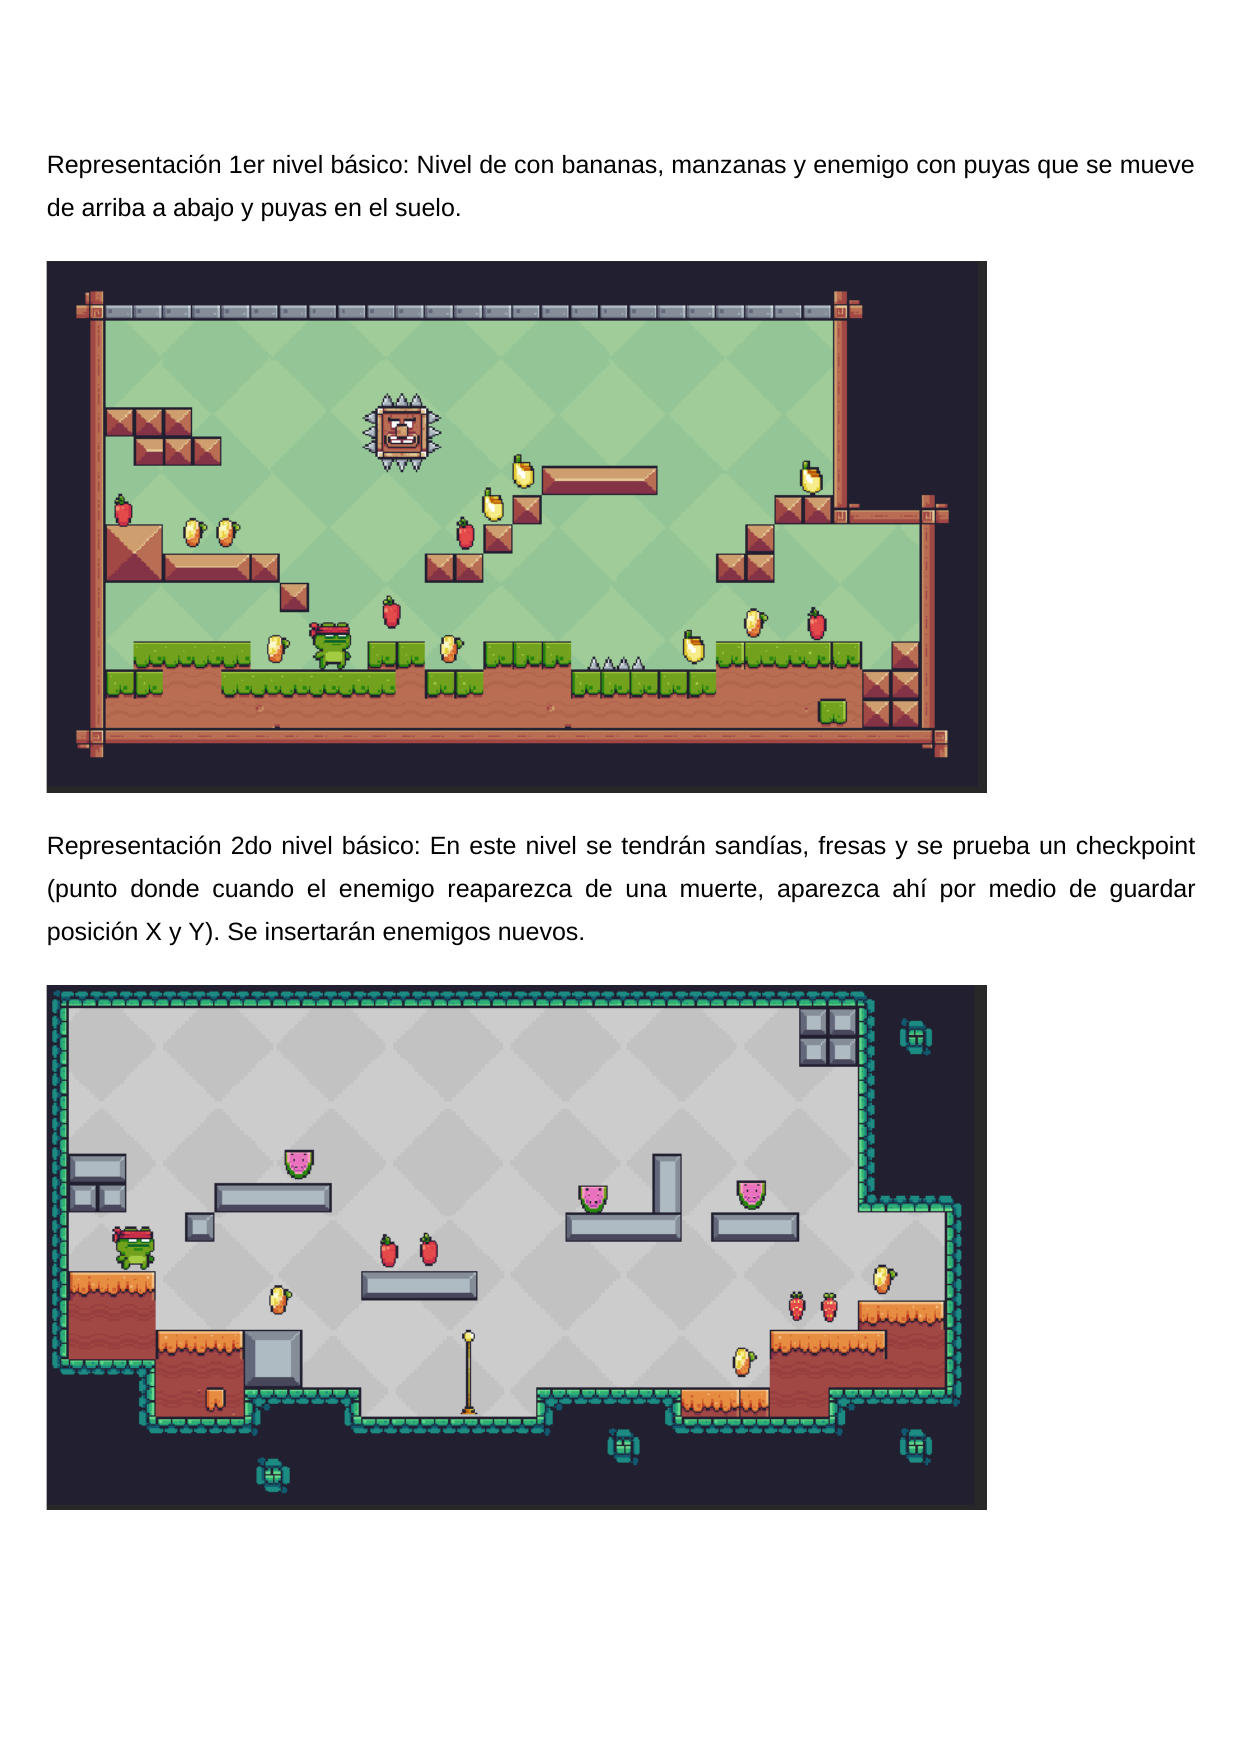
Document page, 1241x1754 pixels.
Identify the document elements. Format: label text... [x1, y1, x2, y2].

picture [46, 261, 987, 793]
text Representación 1er nivel básico: Nivel de con bananas, manzanas y enemigo con puyas que se mueve de arriba a abajo y puyas en el suelo. [47, 150, 1198, 222]
text Representación 2do nivel básico: En este nivel se tendrán sandías, fresas y se prueba un checkpoint (punto donde cuando el enemigo reaparezca de una muerte, aparezca ahí por medio de guardar posición X y Y). Se insertarán enemigos nuevos. [47, 831, 1198, 946]
picture [46, 985, 987, 1510]
